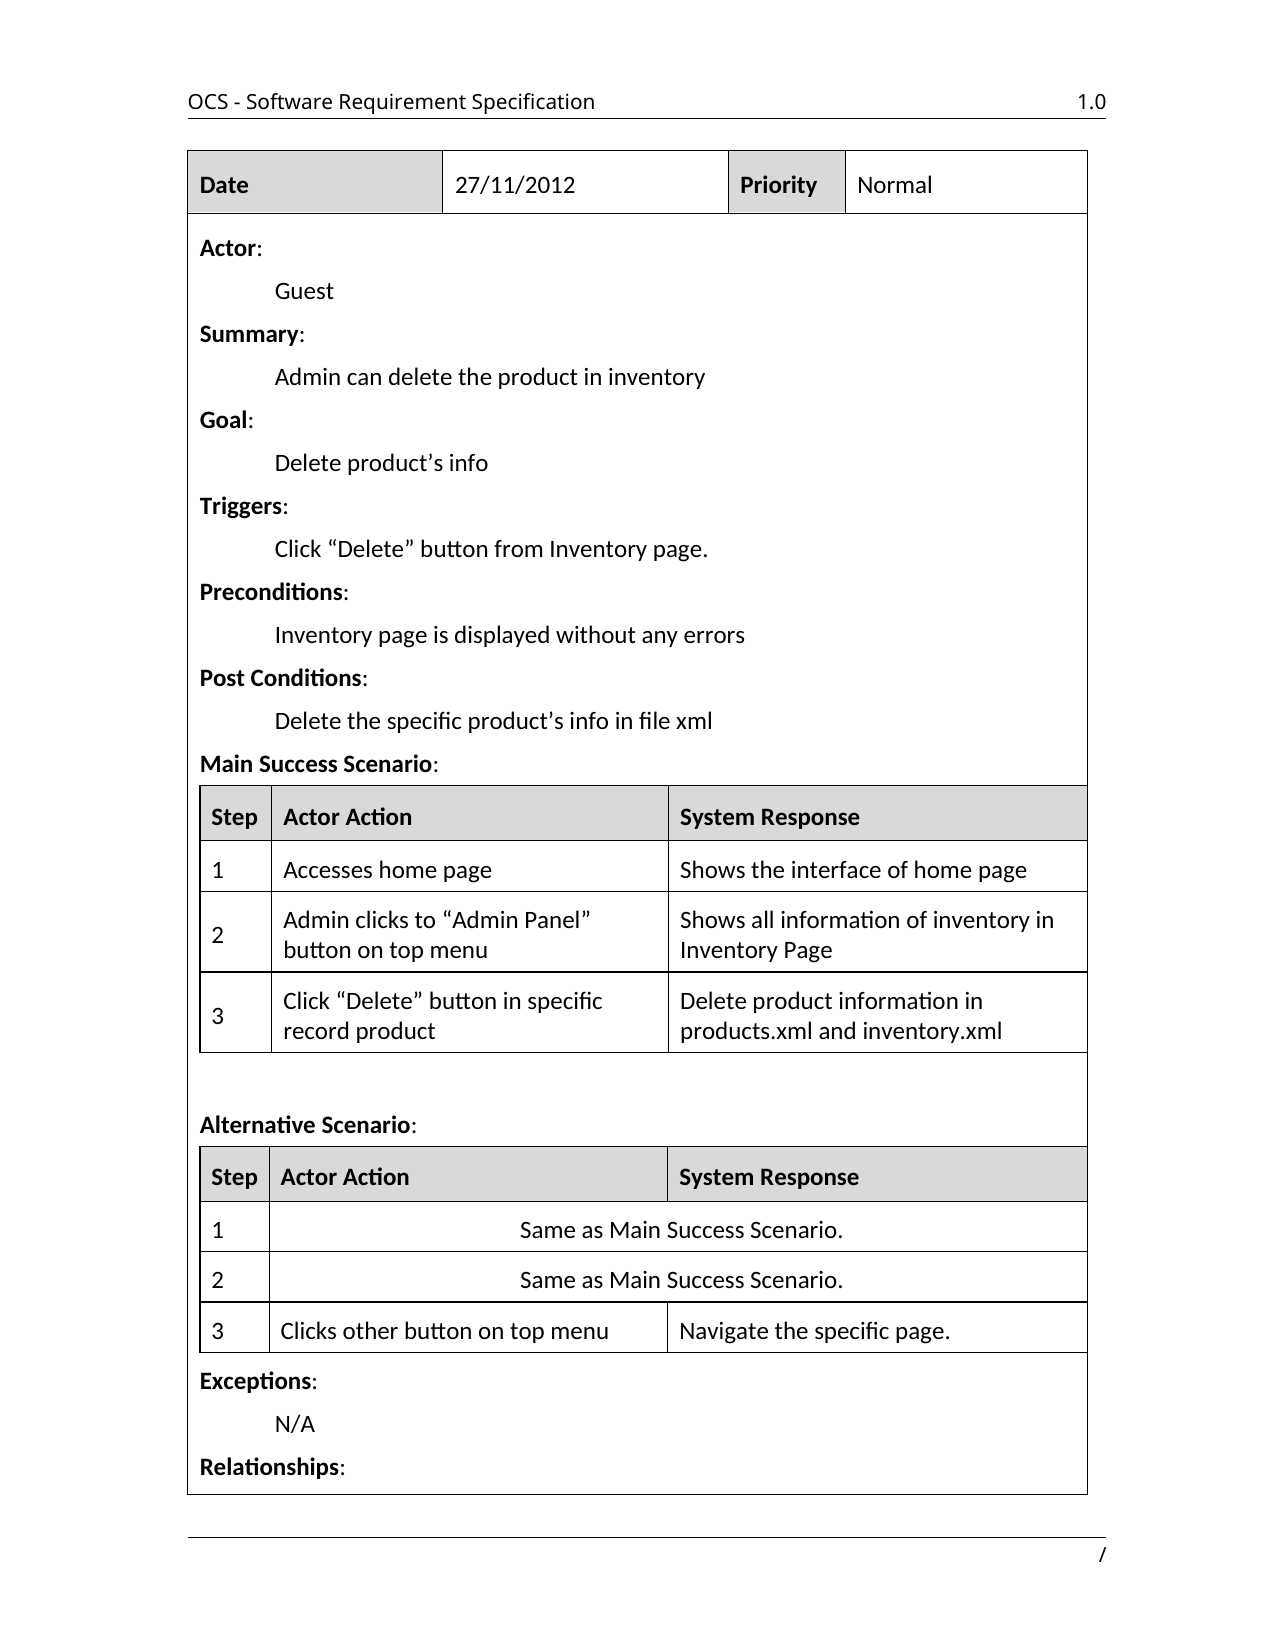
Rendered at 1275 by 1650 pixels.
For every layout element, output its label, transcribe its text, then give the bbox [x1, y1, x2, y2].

table_cell 27/11/2012 [443, 151, 728, 212]
table_cell Priority [729, 151, 845, 212]
table_cell Normal [846, 151, 1087, 212]
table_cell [188, 214, 1087, 1494]
table_cell Date [188, 151, 442, 212]
